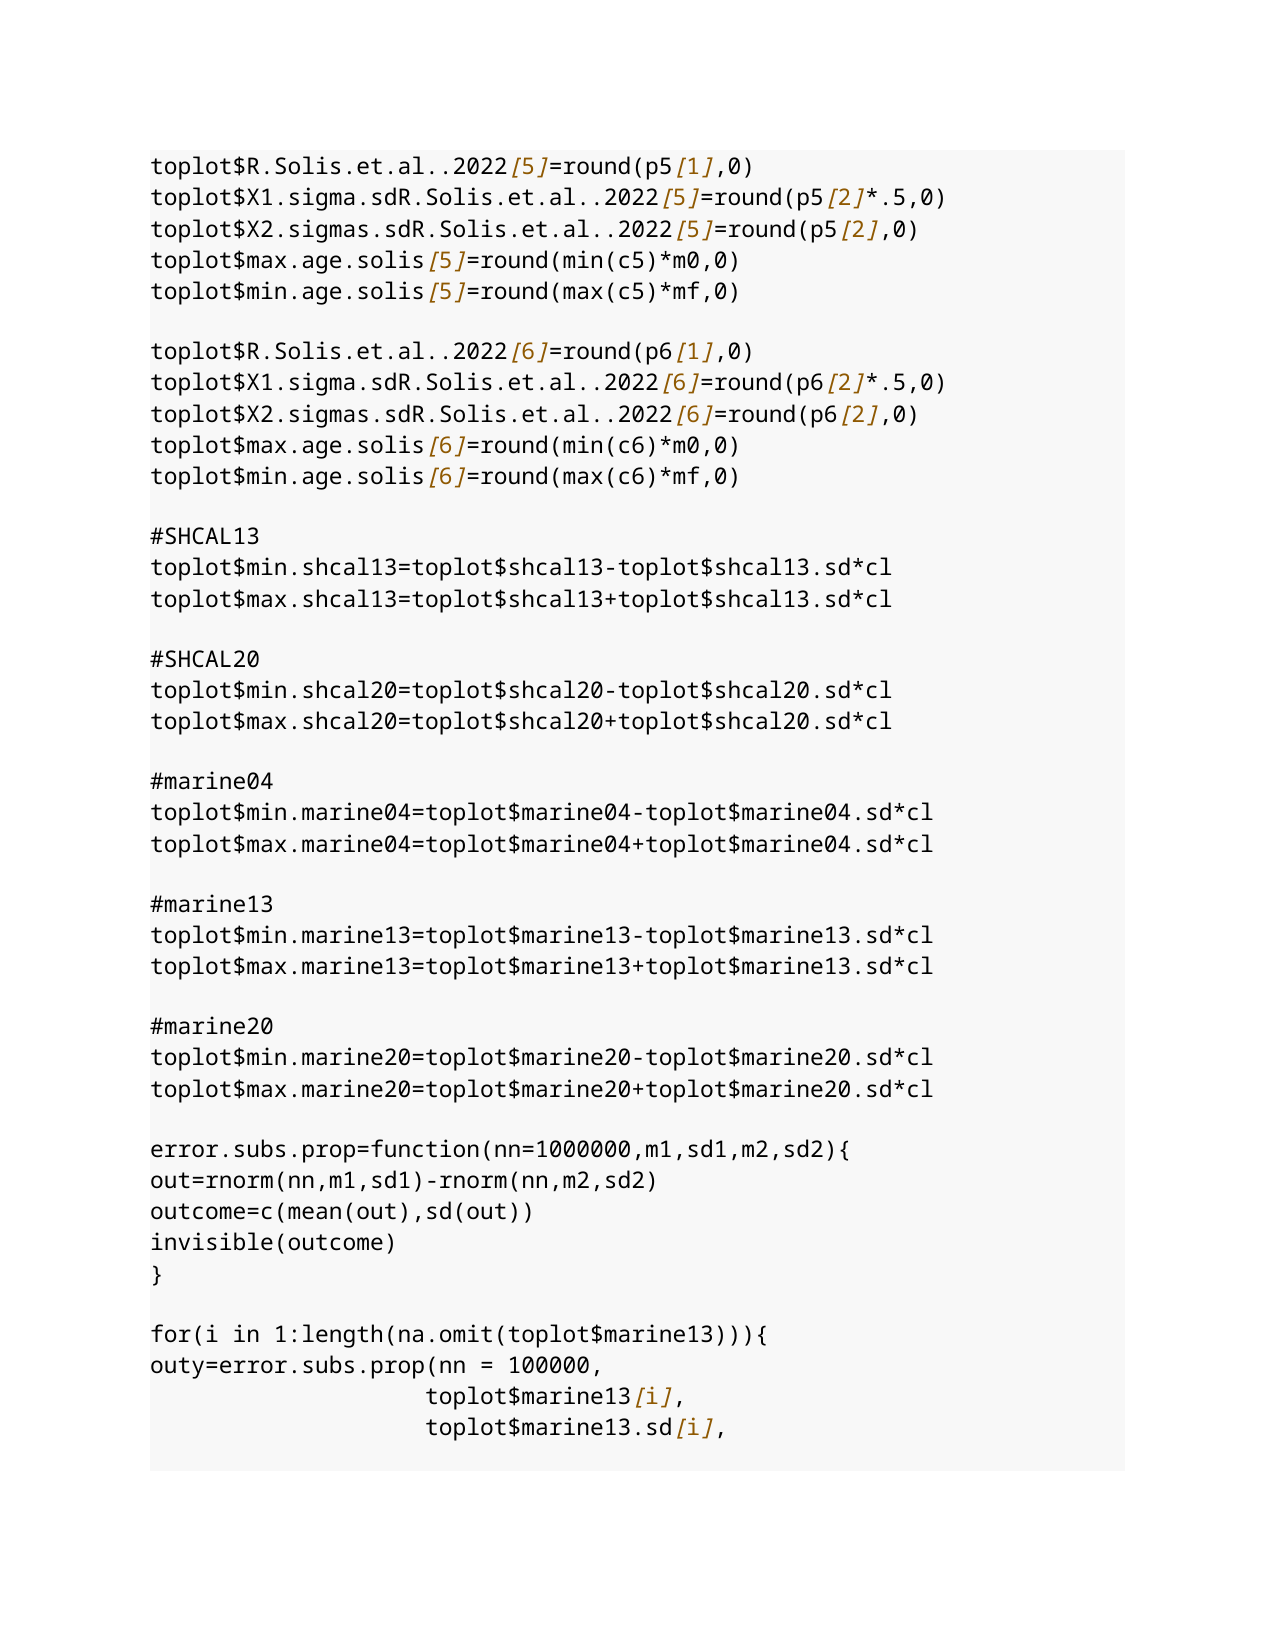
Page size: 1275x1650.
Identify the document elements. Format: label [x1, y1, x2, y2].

text [150, 150, 1125, 1471]
